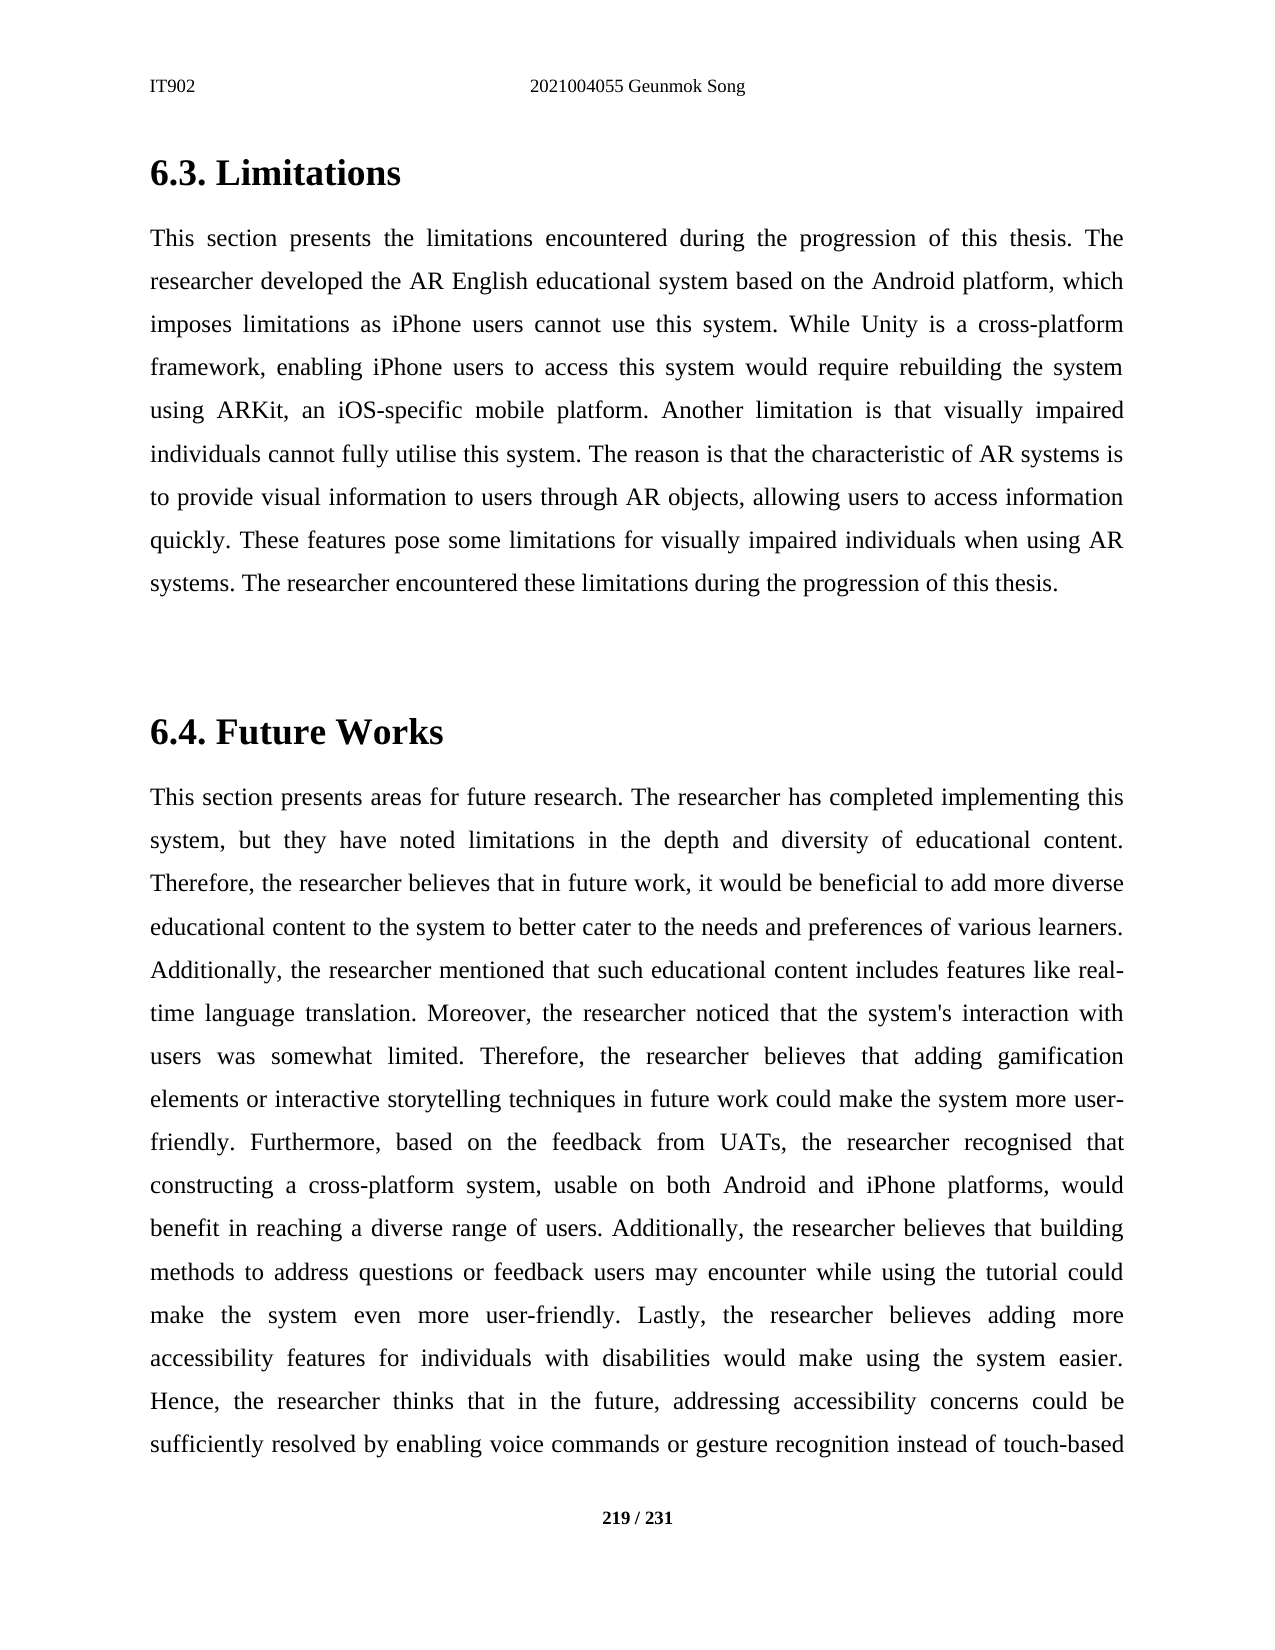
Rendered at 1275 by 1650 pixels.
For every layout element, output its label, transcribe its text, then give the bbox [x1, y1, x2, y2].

subtitle 6.4. Future Works [150, 709, 1125, 752]
subtitle 6.3. Limitations [150, 150, 1125, 193]
text This section presents the limitations encountered during the progression of this thesis. The researcher developed the AR English educational system based on the Android platform, which imposes limitations as iPhone users cannot use this system. While Unity is a cross-platform framework, enabling iPhone users to access this system would require rebuilding the system using ARKit, an iOS-specific mobile platform. Another limitation is that visually impaired individuals cannot fully utilise this system. The reason is that the characteristic of AR systems is to provide visual information to users through AR objects, allowing users to access information quickly. These features pose some limitations for visually impaired individuals when using AR systems. The researcher encountered these limitations during the progression of this thesis. [150, 223, 1125, 597]
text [150, 782, 1125, 1458]
